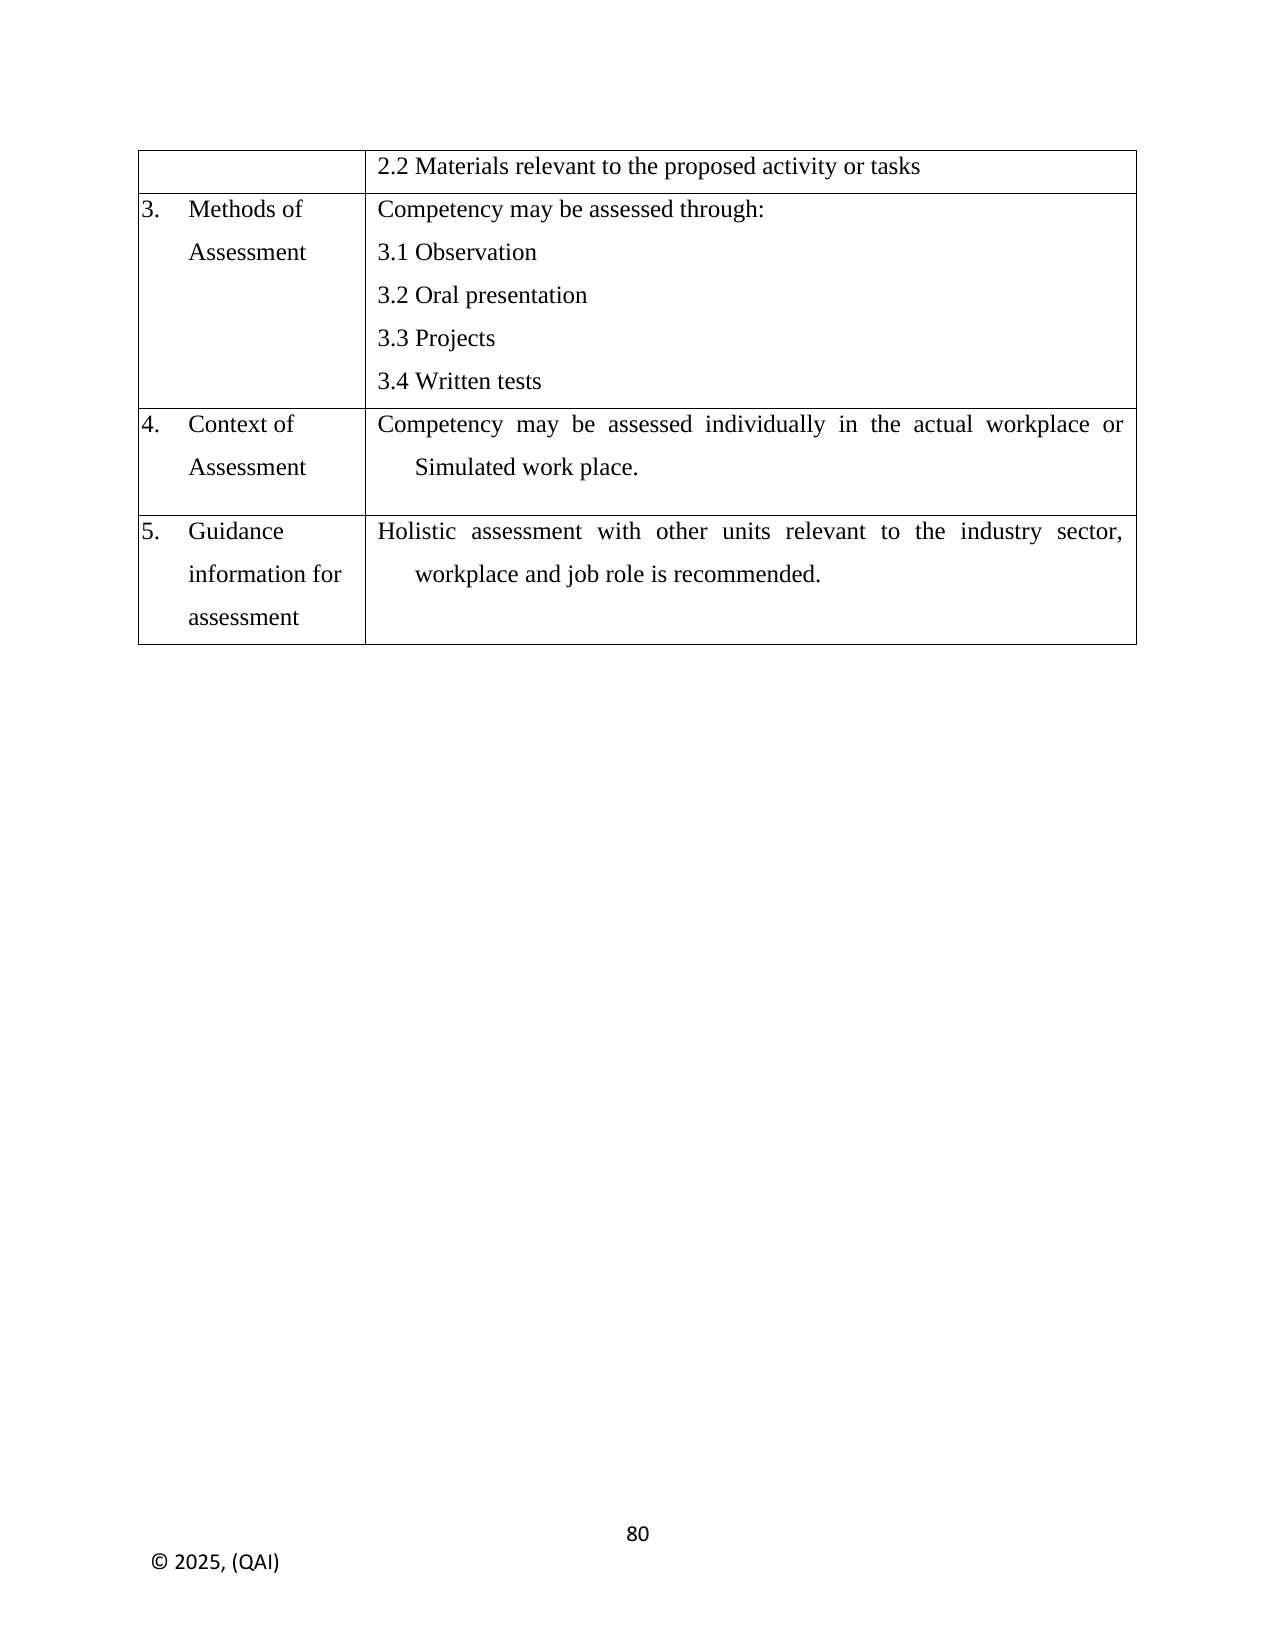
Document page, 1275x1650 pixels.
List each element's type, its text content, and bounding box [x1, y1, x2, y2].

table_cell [366, 151, 1136, 193]
table_cell Competency may be assessed through: Observation Oral presentation Projects Written tests [366, 194, 1136, 408]
table_cell Methods of Assessment [139, 194, 365, 408]
table_cell Holistic assessment with other units relevant to the industry sector, workplace and job role is recommended. [366, 516, 1136, 644]
table_cell Guidance information for assessment [139, 516, 365, 644]
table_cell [139, 151, 365, 193]
table_cell Competency may be assessed individually in the actual workplace or Simulated work place. [366, 409, 1136, 515]
table_cell Context of Assessment [139, 409, 365, 515]
